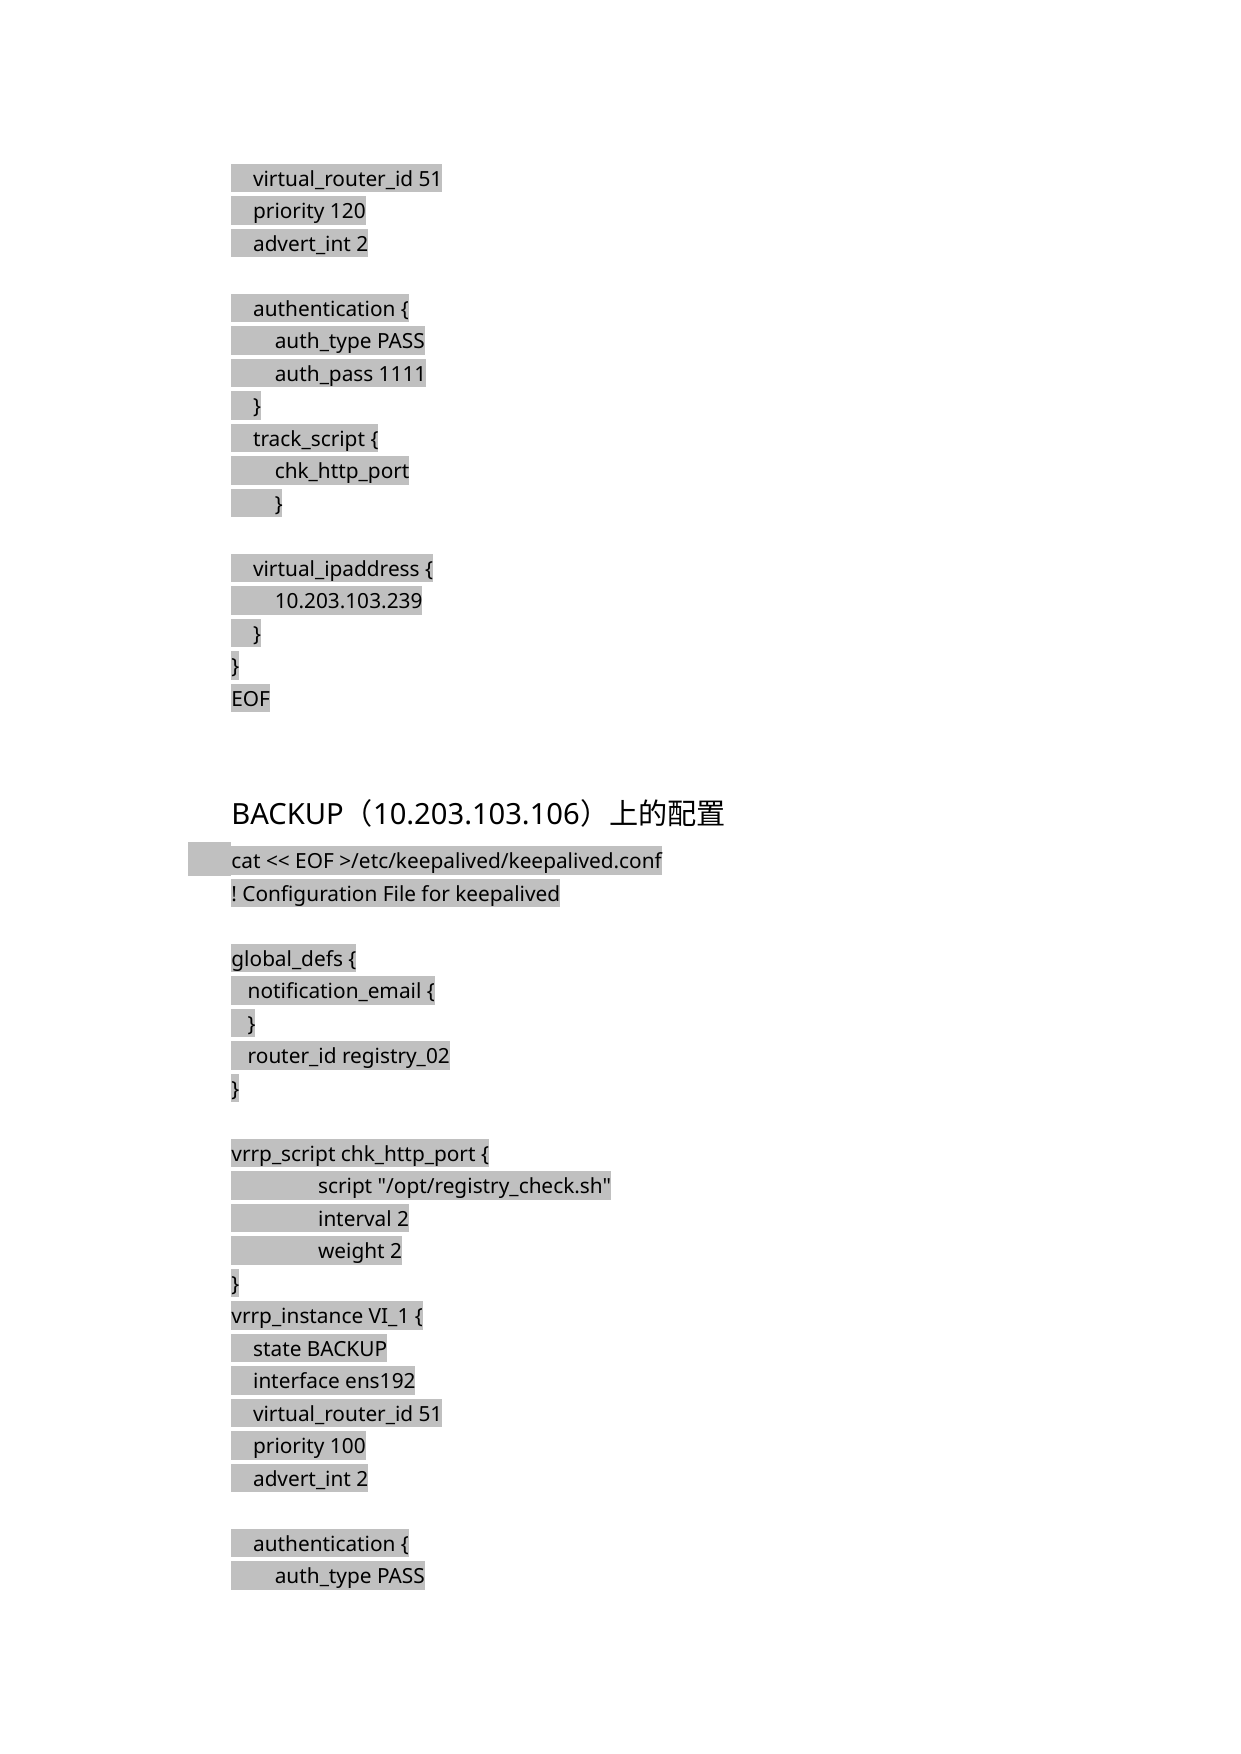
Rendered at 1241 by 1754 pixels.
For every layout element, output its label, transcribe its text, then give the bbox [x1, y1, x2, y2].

text } [231, 487, 1053, 519]
text global_defs { [231, 942, 1053, 974]
text } [231, 649, 1053, 682]
text vrrp_script chk_http_port { [231, 1137, 1053, 1169]
text } [231, 1267, 1053, 1299]
text interval 2 [231, 1202, 1053, 1234]
text auth_pass 1111 [231, 357, 1053, 389]
text state BACKUP [231, 1332, 1053, 1364]
text track_script { [231, 422, 1053, 454]
text auth_type PASS [231, 324, 1053, 357]
text priority 120 [231, 194, 1053, 227]
text notification_email { [231, 974, 1053, 1007]
text vrrp_instance VI_1 { [231, 1299, 1053, 1332]
text BACKUP（10.203.103.106）上的配置 [187, 779, 1053, 844]
text router_id registry_02 [231, 1039, 1053, 1072]
text authentication { [231, 1527, 1053, 1559]
text interface ens192 [231, 1364, 1053, 1397]
text } [231, 617, 1053, 649]
text priority 100 [231, 1429, 1053, 1462]
text ! Configuration File for keepalived [231, 877, 1053, 909]
text } [231, 1072, 1053, 1104]
text EOF [231, 682, 1053, 714]
text } [231, 389, 1053, 422]
text weight 2 [231, 1234, 1053, 1267]
text advert_int 2 [231, 227, 1053, 259]
text virtual_router_id 51 [231, 1397, 1053, 1429]
text auth_type PASS [231, 1559, 1053, 1592]
text script "/opt/registry_check.sh" [231, 1169, 1053, 1202]
text virtual_router_id 51 [231, 162, 1053, 194]
text 10.203.103.239 [231, 584, 1053, 617]
text virtual_ipaddress { [231, 552, 1053, 584]
text authentication { [231, 292, 1053, 324]
text advert_int 2 [231, 1462, 1053, 1494]
text chk_http_port [231, 454, 1053, 487]
text cat << EOF >/etc/keepalived/keepalived.conf [187, 844, 1053, 877]
text } [231, 1007, 1053, 1039]
